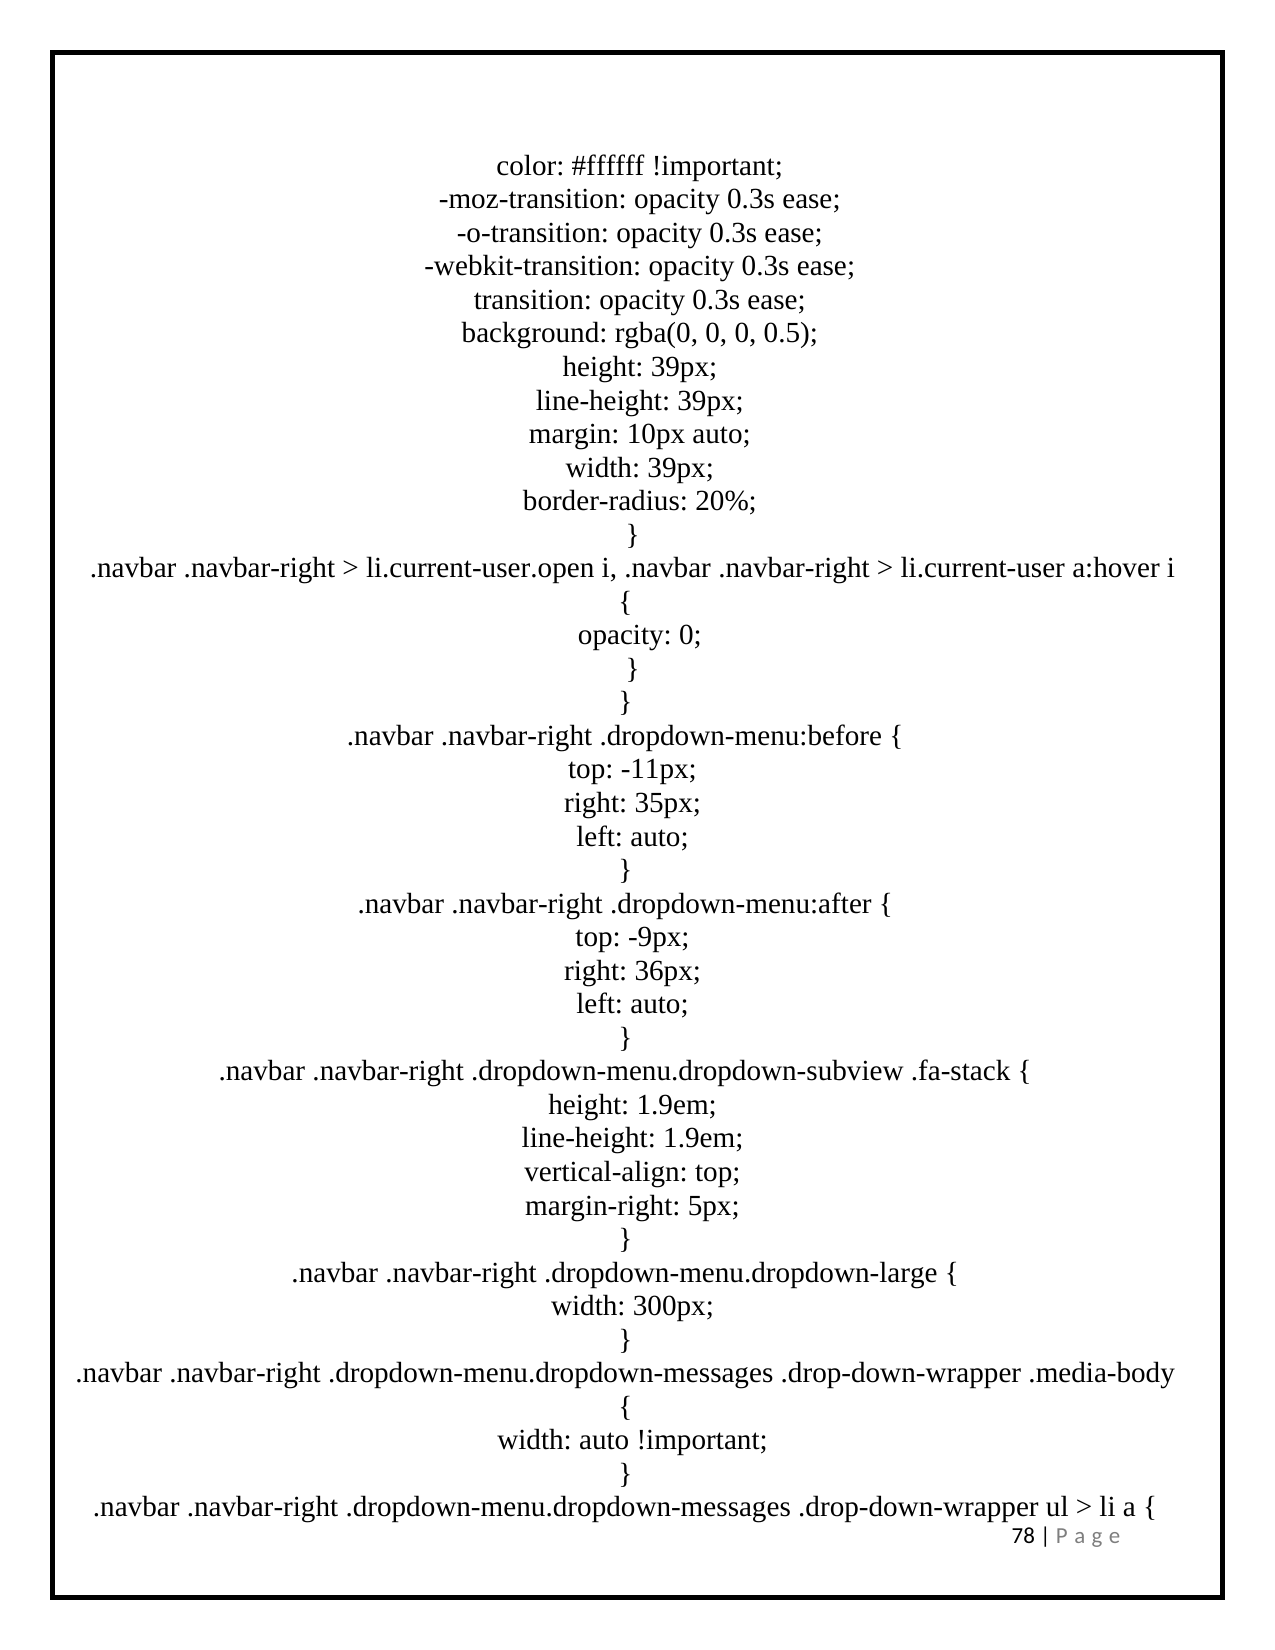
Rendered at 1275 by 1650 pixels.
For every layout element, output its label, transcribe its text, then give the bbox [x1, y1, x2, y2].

text } [64, 1456, 1185, 1489]
text .navbar .navbar-right > li.current-user.open i, .navbar .navbar-right > li.current-user a:hover i { [64, 550, 1185, 617]
text } [64, 517, 1185, 550]
text .navbar .navbar-right .dropdown-menu.dropdown-messages .drop-down-wrapper ul > li a { [64, 1489, 1185, 1523]
text -o-transition: opacity 0.3s ease; [64, 215, 1185, 248]
text } [64, 852, 1185, 886]
text } [64, 651, 1185, 684]
text vertical-align: top; [64, 1154, 1185, 1188]
text margin: 10px auto; [64, 416, 1185, 450]
text border-radius: 20%; [64, 483, 1185, 517]
text width: 39px; [64, 450, 1185, 483]
text .navbar .navbar-right .dropdown-menu.dropdown-large { [64, 1255, 1185, 1288]
text width: 300px; [64, 1288, 1185, 1322]
text background: rgba(0, 0, 0, 0.5); [64, 316, 1185, 349]
text .navbar .navbar-right .dropdown-menu:before { [64, 718, 1185, 752]
text line-height: 39px; [64, 383, 1185, 416]
text top: -9px; [64, 919, 1185, 953]
text -moz-transition: opacity 0.3s ease; [64, 181, 1185, 215]
text line-height: 1.9em; [64, 1121, 1185, 1154]
text right: 35px; [64, 785, 1185, 819]
text left: auto; [64, 819, 1185, 852]
text width: auto !important; [64, 1422, 1185, 1456]
text left: auto; [64, 986, 1185, 1020]
text } [64, 1221, 1185, 1255]
text .navbar .navbar-right .dropdown-menu:after { [64, 886, 1185, 919]
text transition: opacity 0.3s ease; [64, 282, 1185, 316]
text } [64, 1020, 1185, 1053]
text .navbar .navbar-right .dropdown-menu.dropdown-subview .fa-stack { [64, 1053, 1185, 1087]
text margin-right: 5px; [64, 1188, 1185, 1221]
text -webkit-transition: opacity 0.3s ease; [64, 248, 1185, 282]
text top: -11px; [64, 752, 1185, 785]
text height: 39px; [64, 349, 1185, 383]
text opacity: 0; [64, 617, 1185, 651]
text .navbar .navbar-right .dropdown-menu.dropdown-messages .drop-down-wrapper .media-body { [64, 1355, 1185, 1422]
text right: 36px; [64, 953, 1185, 986]
text height: 1.9em; [64, 1087, 1185, 1121]
text } [64, 1322, 1185, 1355]
text color: #ffffff !important; [64, 148, 1185, 181]
text } [64, 684, 1185, 718]
